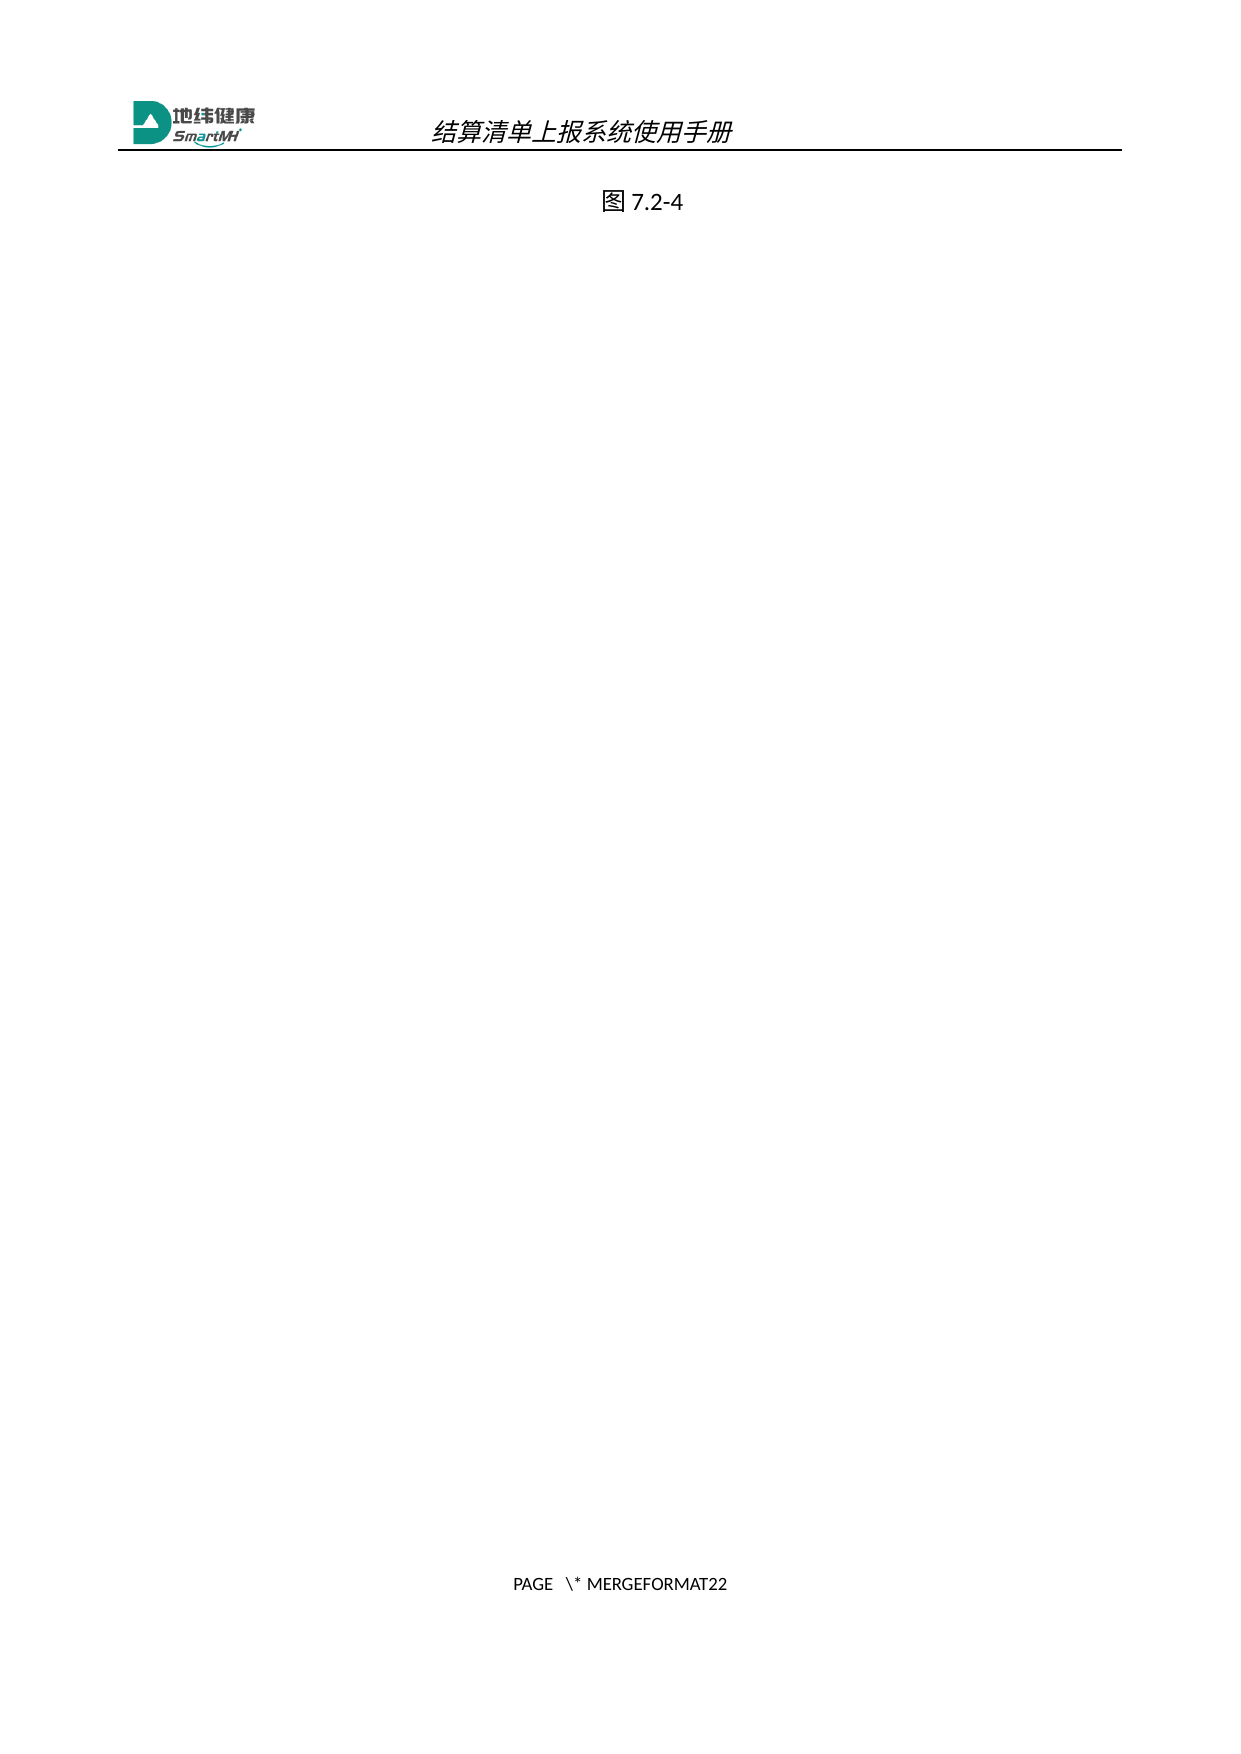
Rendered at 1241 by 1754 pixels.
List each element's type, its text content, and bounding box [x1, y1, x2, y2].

picture [129, 94, 258, 149]
text 图7.2-4 [118, 165, 1122, 233]
